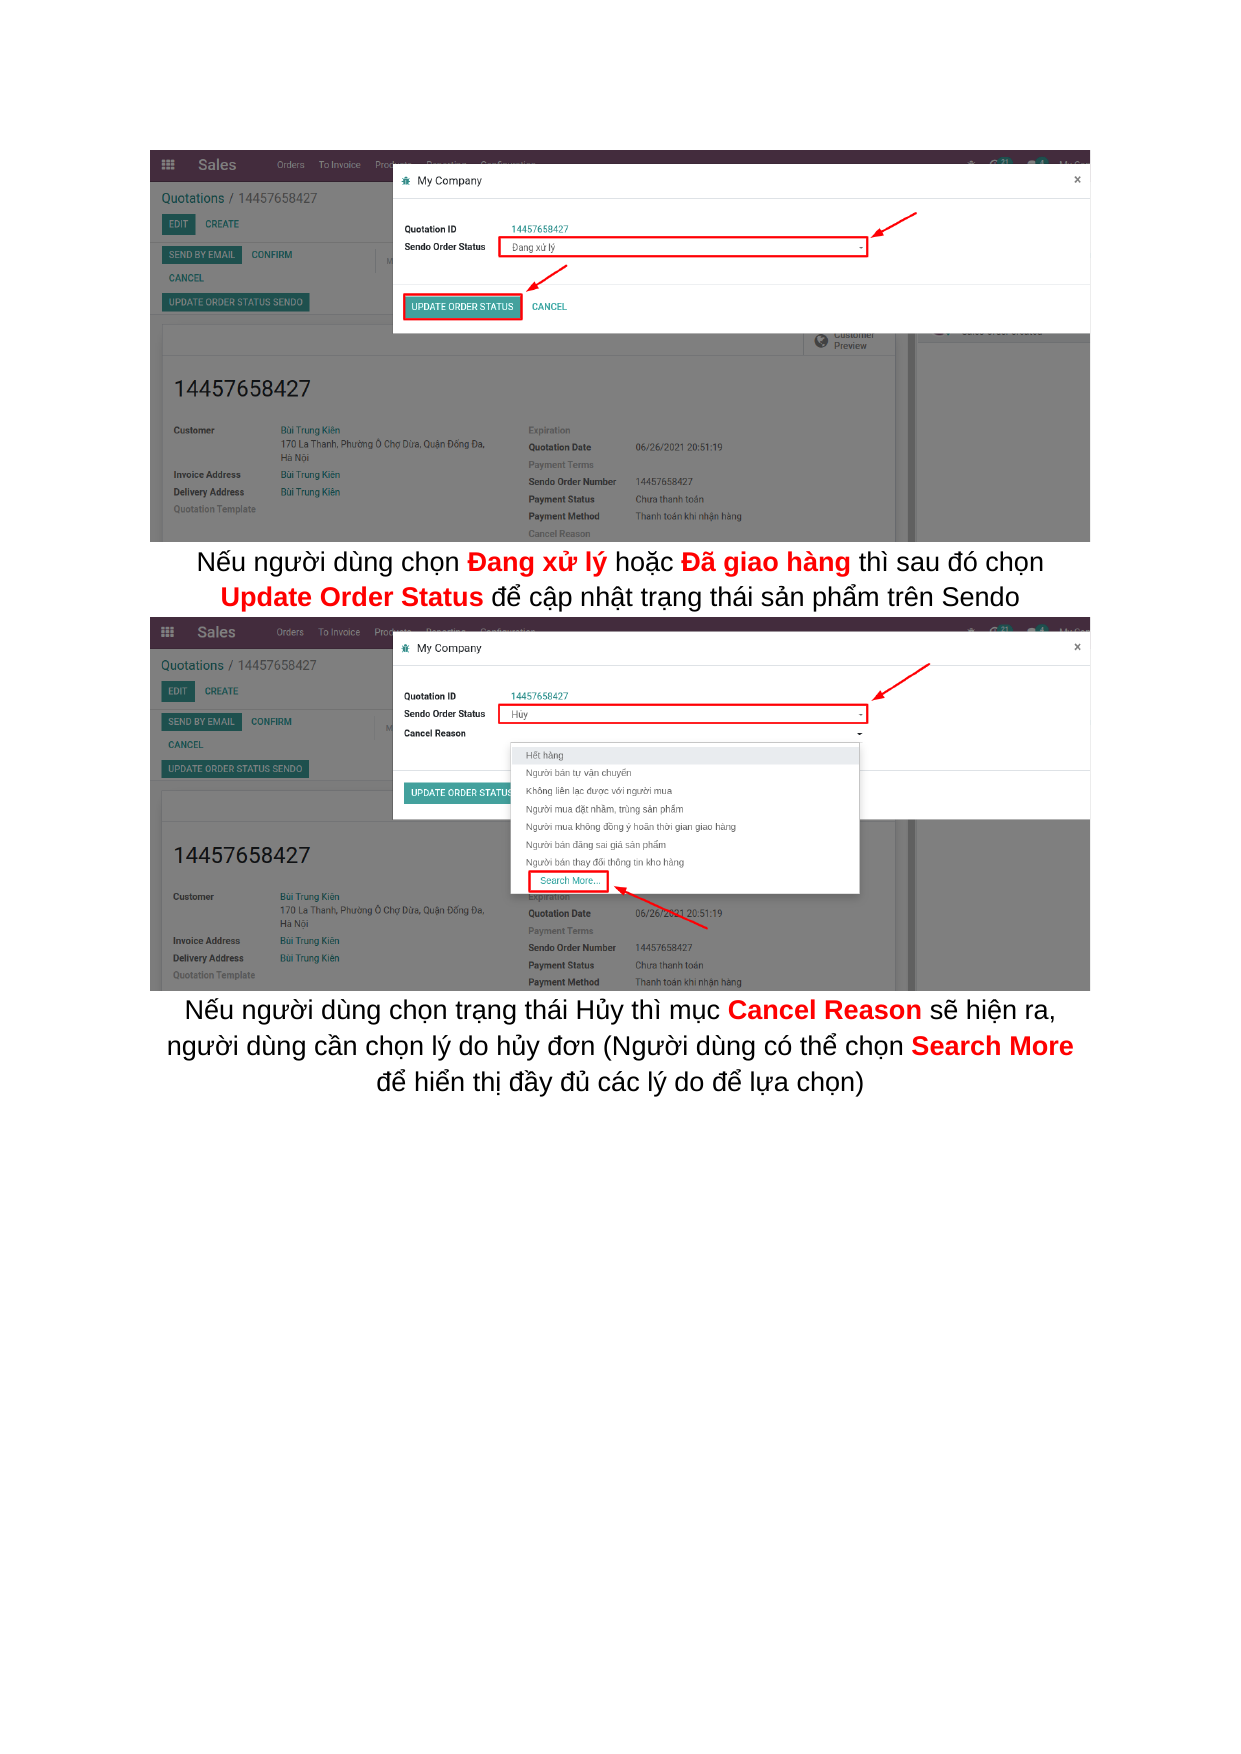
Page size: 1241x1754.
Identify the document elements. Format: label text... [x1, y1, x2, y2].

picture [150, 150, 1091, 542]
text Nếu người dùng chọn Đang xử lý hoặc Đã giao hàng thì sau đó chọn Update Order Status để cập nhật trạng thái sản phẩm trên Sendo [150, 546, 1090, 613]
text Nếu người dùng chọn trạng thái Hủy thì mục Cancel Reason sẽ hiện ra, người dùng cần chọn lý do hủy đơn (Người dùng có thể chọn Search More để hiển thị đầy đủ các lý do để lựa chọn) [150, 994, 1090, 1097]
picture [150, 617, 1091, 991]
